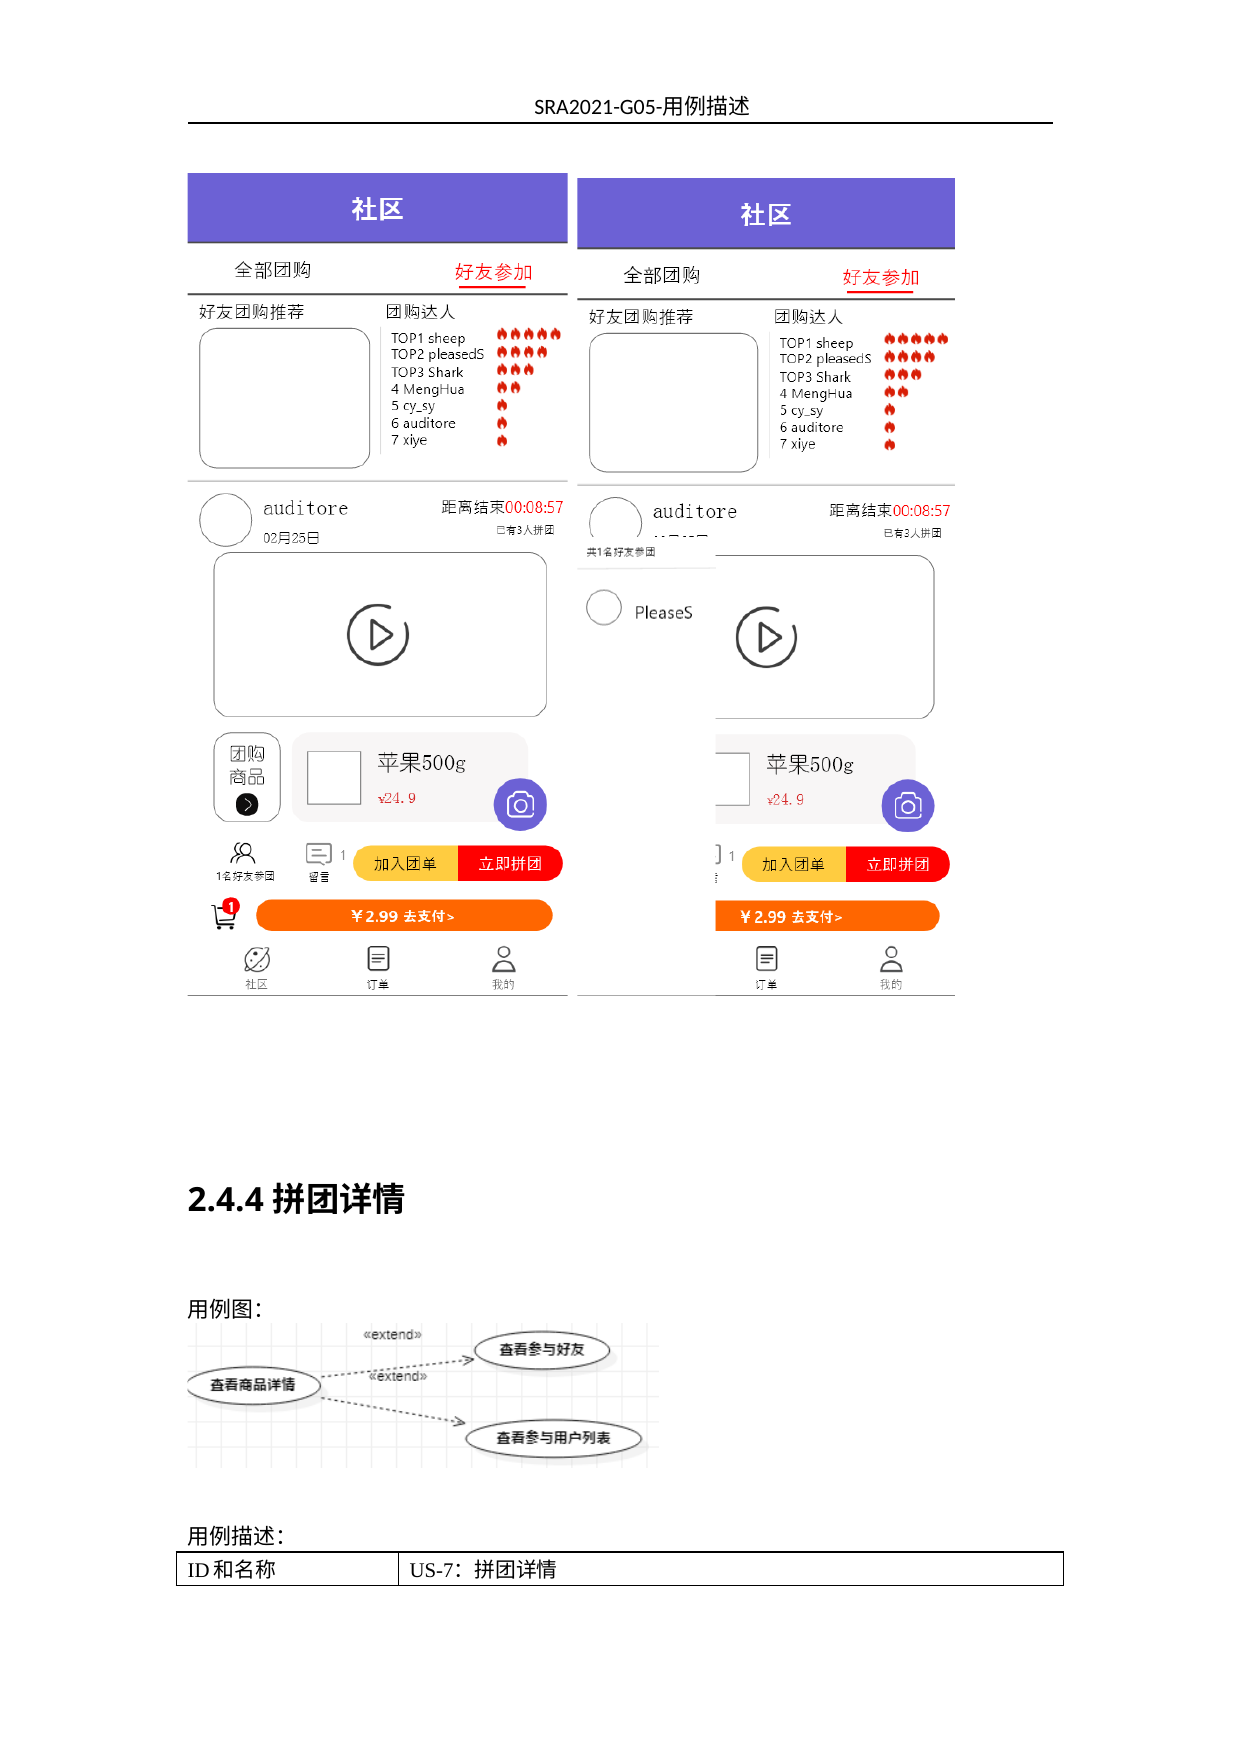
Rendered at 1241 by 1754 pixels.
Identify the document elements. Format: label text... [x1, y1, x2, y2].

picture [577, 178, 955, 996]
text 用例图： [187, 1291, 1053, 1324]
picture [187, 1323, 659, 1468]
subtitle 2.4.4 拼团详情 [187, 1164, 1053, 1229]
text 用例描述： [187, 1519, 1053, 1551]
table_header US-7：拼团详情 [399, 1553, 1063, 1585]
picture [187, 173, 568, 996]
table_header ID和名称 [177, 1553, 398, 1585]
